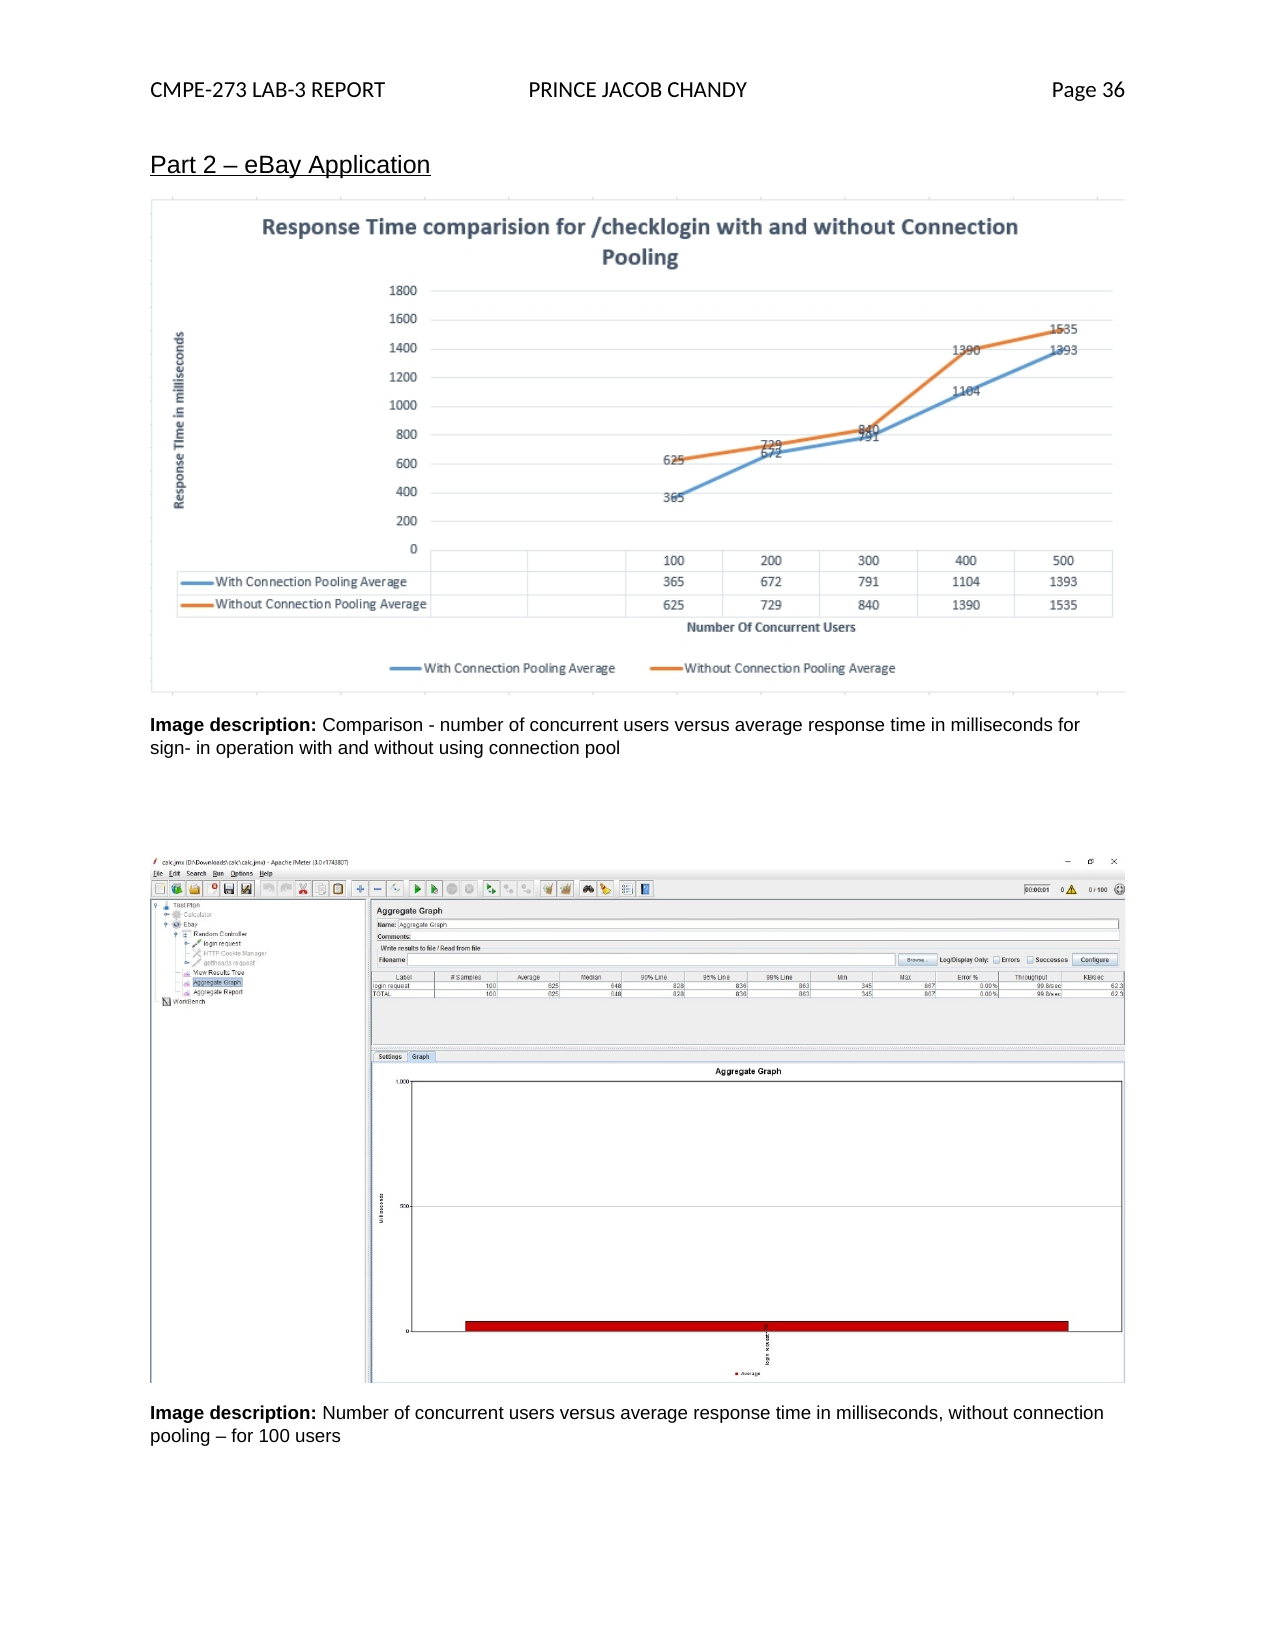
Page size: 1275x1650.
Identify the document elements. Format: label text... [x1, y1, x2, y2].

picture [150, 197, 1125, 695]
picture [150, 856, 1125, 1383]
text Image description: Comparison - number of concurrent users versus average response time in milliseconds for sign- in operation with and without using connection pool [150, 713, 1125, 758]
text Image description: Number of concurrent users versus average response time in milliseconds, without connection pooling – for 100 users [150, 1402, 1125, 1446]
text Part 2 – eBay Application [150, 150, 1125, 179]
